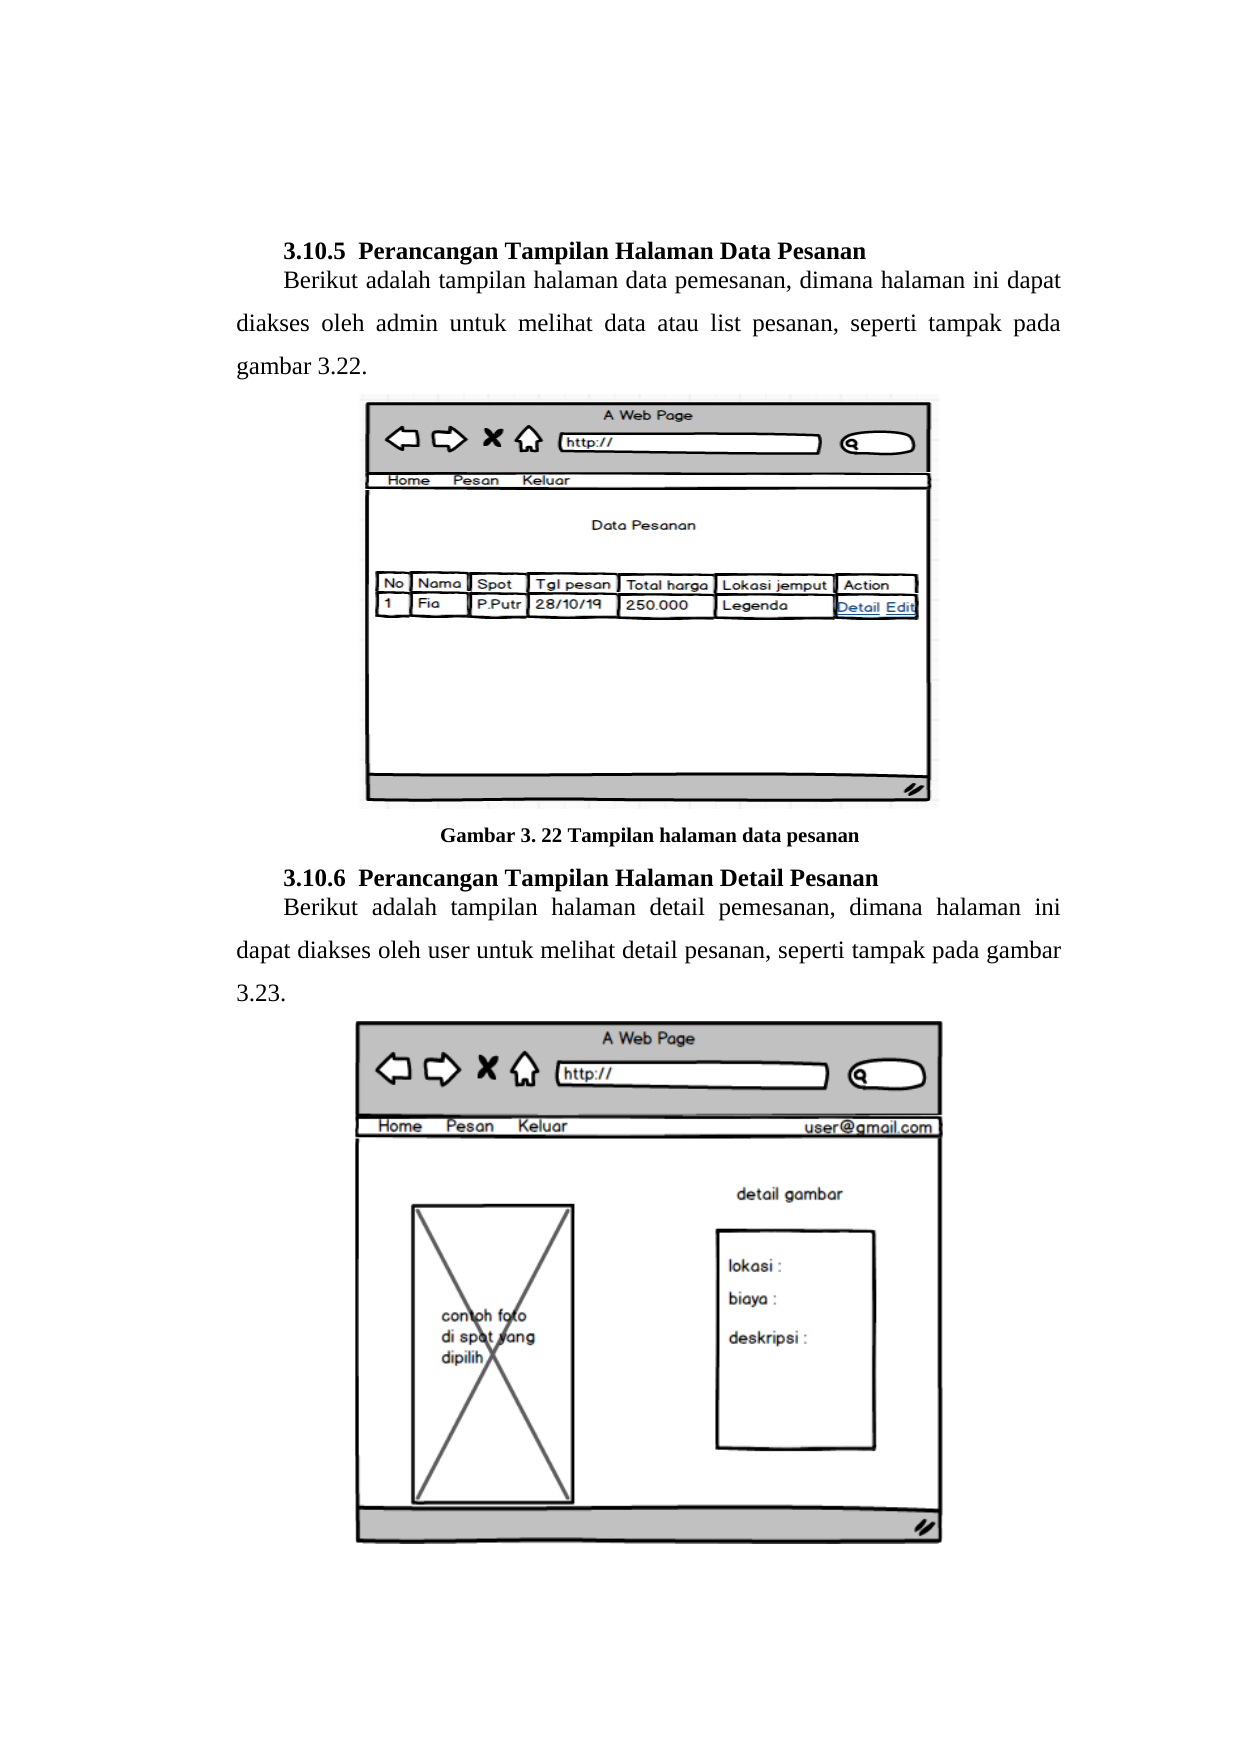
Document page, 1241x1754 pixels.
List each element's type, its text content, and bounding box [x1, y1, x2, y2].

text Berikut adalah tampilan halaman detail pemesanan, dimana halaman ini dapat diakses oleh user untuk melihat detail pesanan, seperti tampak pada gambar 3.23. [236, 892, 1062, 1007]
text Berikut adalah tampilan halaman data pemesanan, dimana halaman ini dapat diakses oleh admin untuk melihat data atau list pesanan, seperti tampak pada gambar 3.22. [236, 265, 1062, 380]
subtitle Perancangan Tampilan Halaman Data Pesanan [283, 236, 1063, 265]
picture [359, 394, 939, 809]
subtitle Perancangan Tampilan Halaman Detail Pesanan [283, 863, 1063, 892]
picture [355, 1021, 943, 1544]
text Gambar 3. 22 Tampilan halaman data pesanan [236, 823, 1063, 847]
